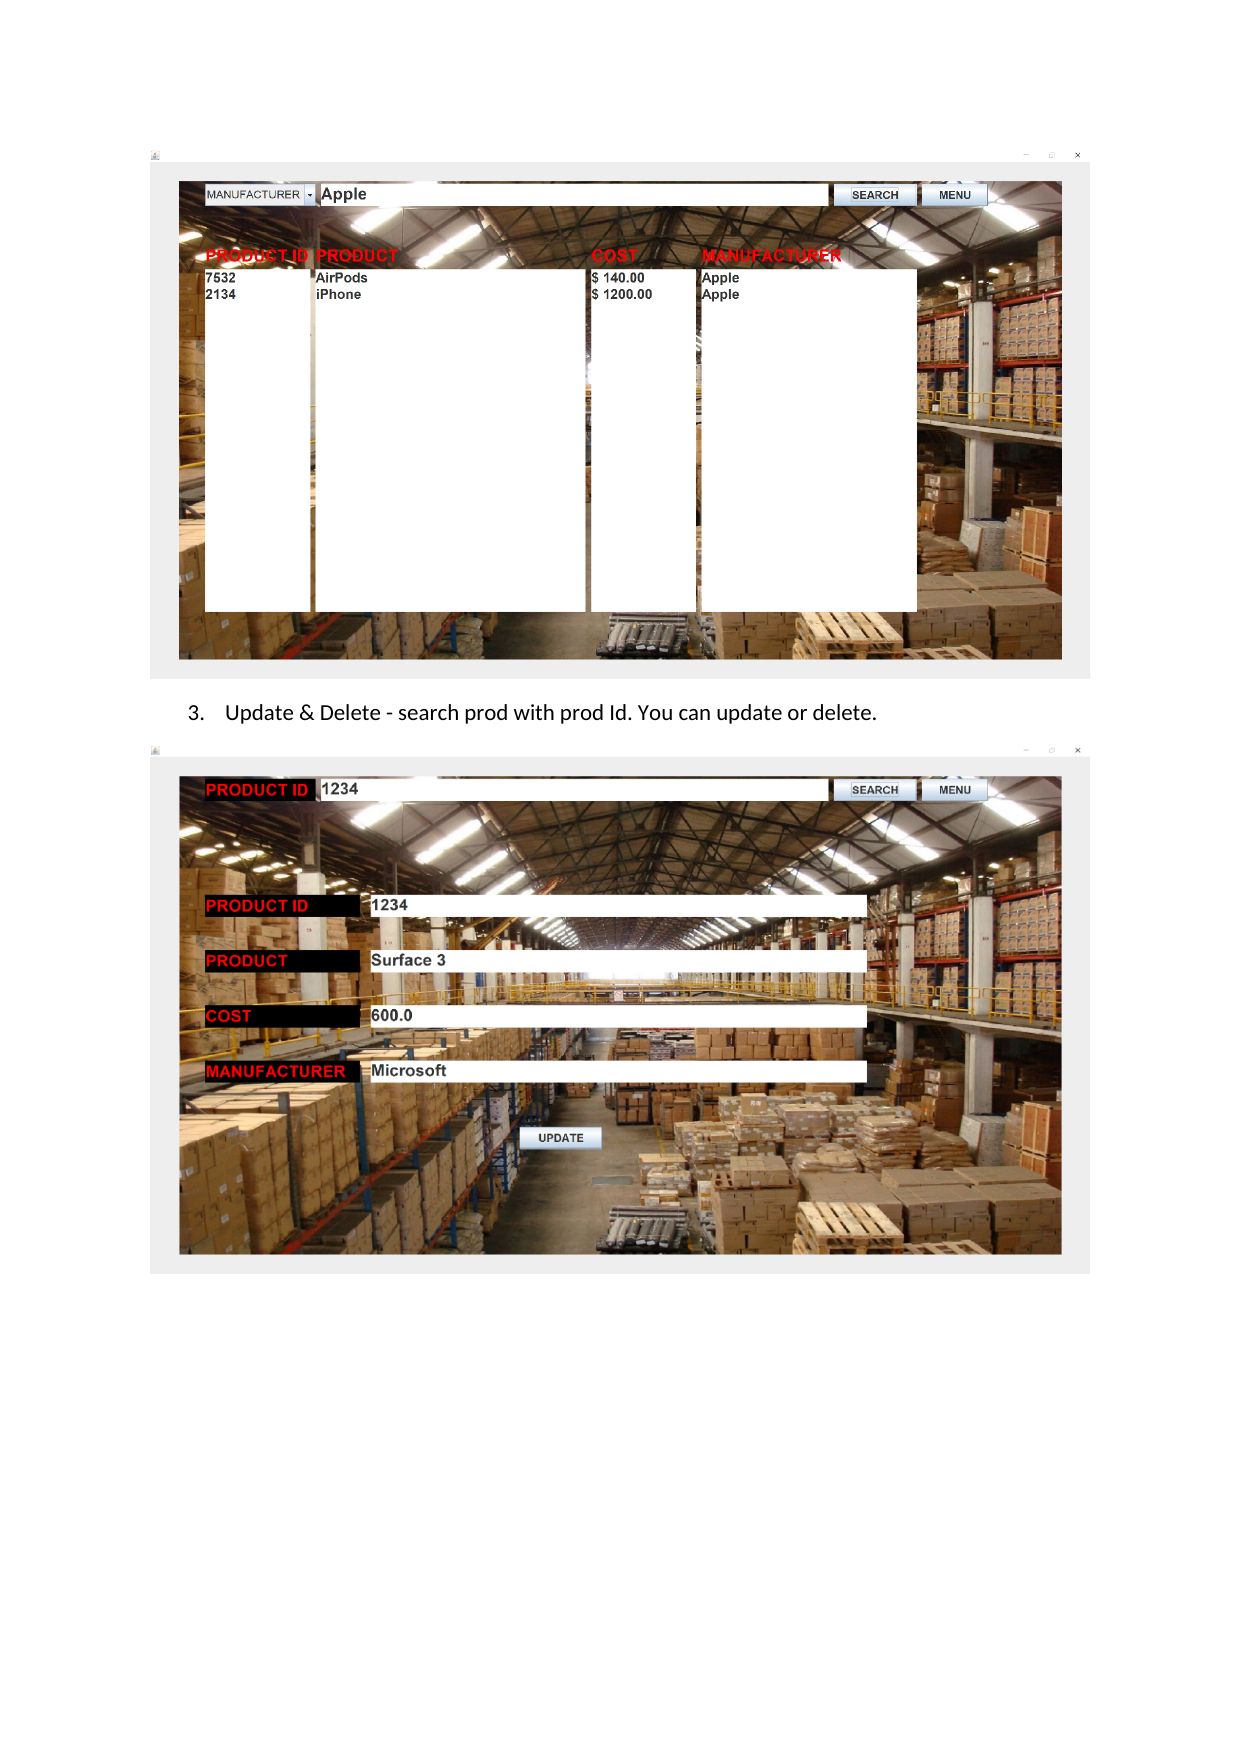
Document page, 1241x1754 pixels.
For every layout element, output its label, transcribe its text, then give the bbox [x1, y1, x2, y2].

picture [150, 744, 1091, 1274]
picture [150, 150, 1091, 679]
list Update & Delete - search prod with prod Id. You can update or delete. [187, 698, 1090, 726]
